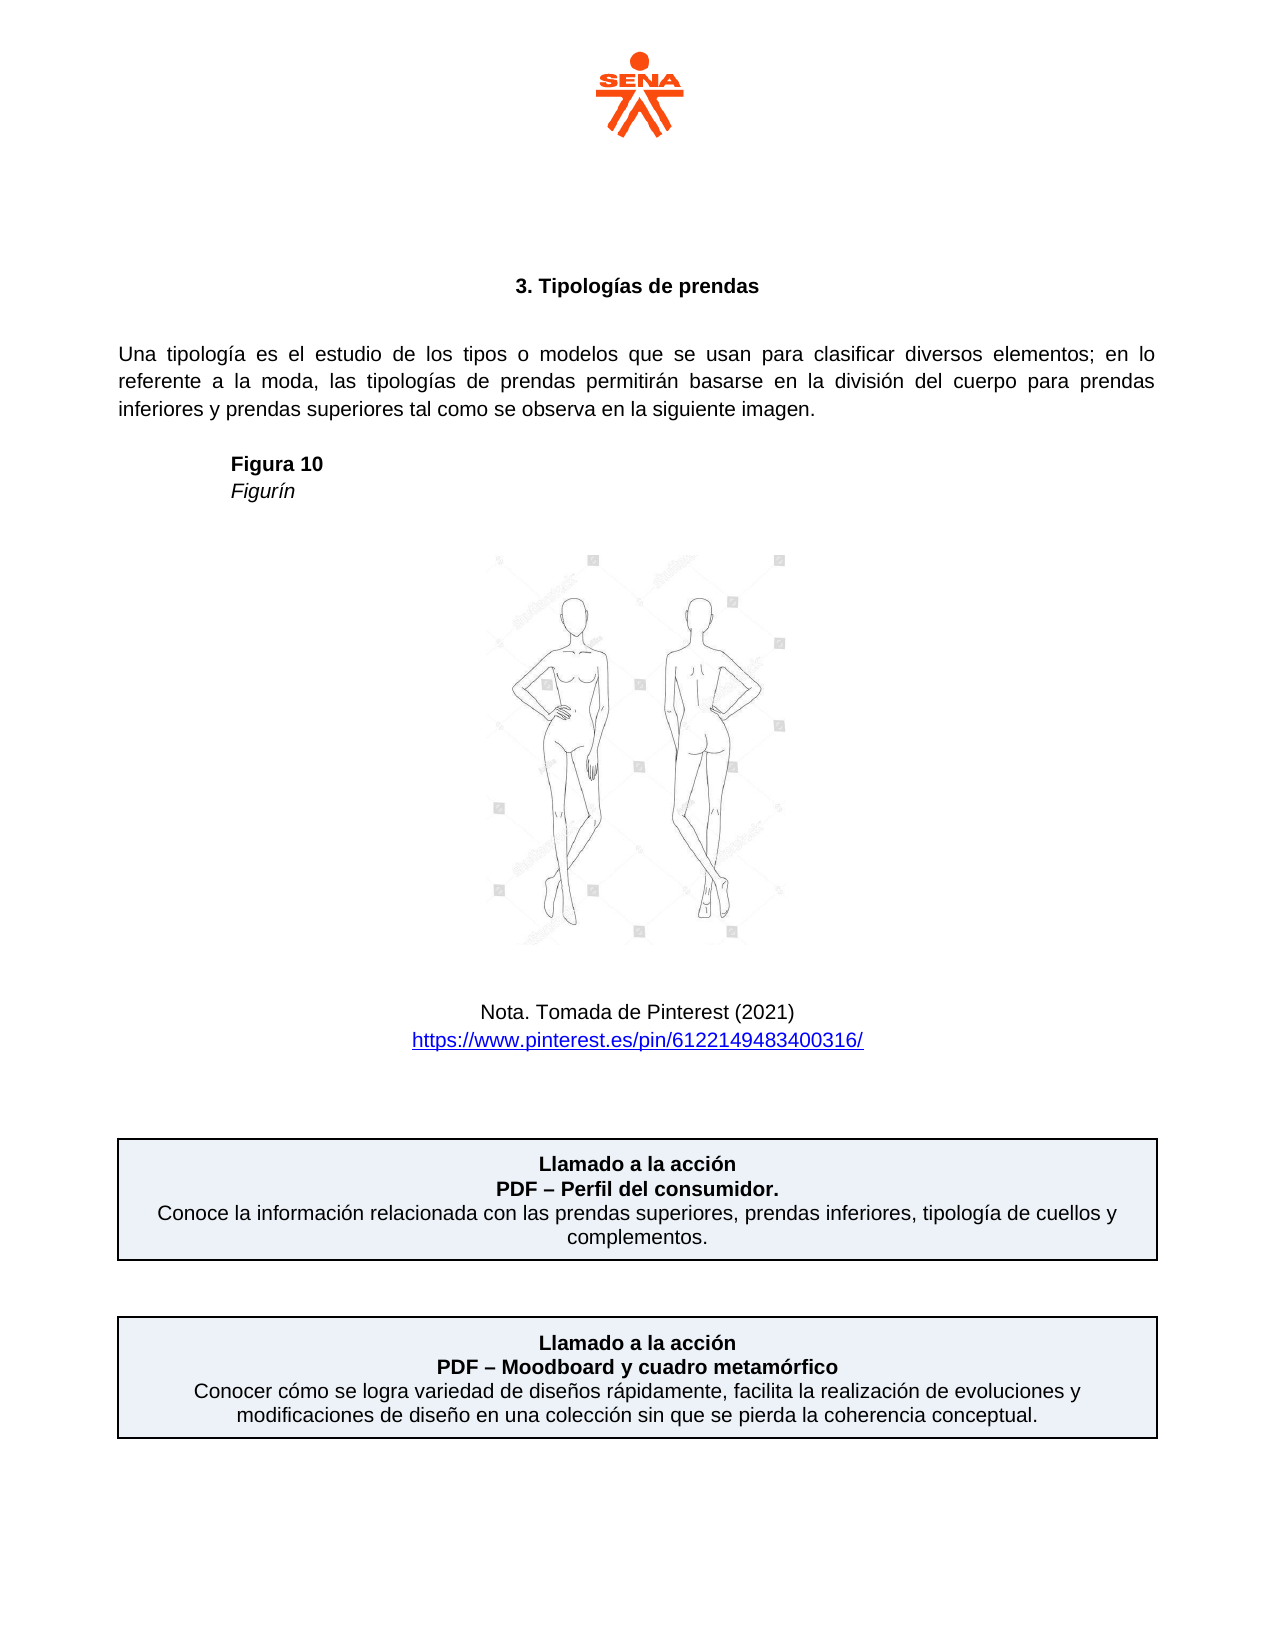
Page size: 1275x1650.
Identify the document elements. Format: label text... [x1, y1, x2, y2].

picture [585, 48, 690, 142]
table_header Llamado a la acción PDF – Perfil del consumidor. Conoce la información relacionada con las prendas superiores, prendas inferiores, tipología de cuellos y complementos. [119, 1140, 1156, 1259]
text Figura 10 Figurín [231, 451, 1157, 503]
picture [486, 555, 787, 945]
text 3. Tipologías de prendas [118, 274, 1157, 298]
table_header Llamado a la acción PDF – Moodboard y cuadro metamórfico Conocer cómo se logra variedad de diseños rápidamente, facilita la realización de evoluciones y modificaciones de diseño en una colección sin que se pierda la coherencia conceptual. [119, 1318, 1156, 1437]
text Una tipología es el estudio de los tipos o modelos que se usan para clasificar diversos elementos; en lo referente a la moda, las tipologías de prendas permitirán basarse en la división del cuerpo para prendas inferiores y prendas superiores tal como se observa en la siguiente imagen. [118, 341, 1157, 420]
text Nota. Tomada de Pinterest (2021) [118, 1000, 1157, 1024]
text https://www.pinterest.es/pin/6122149483400316/ [118, 1028, 1157, 1052]
